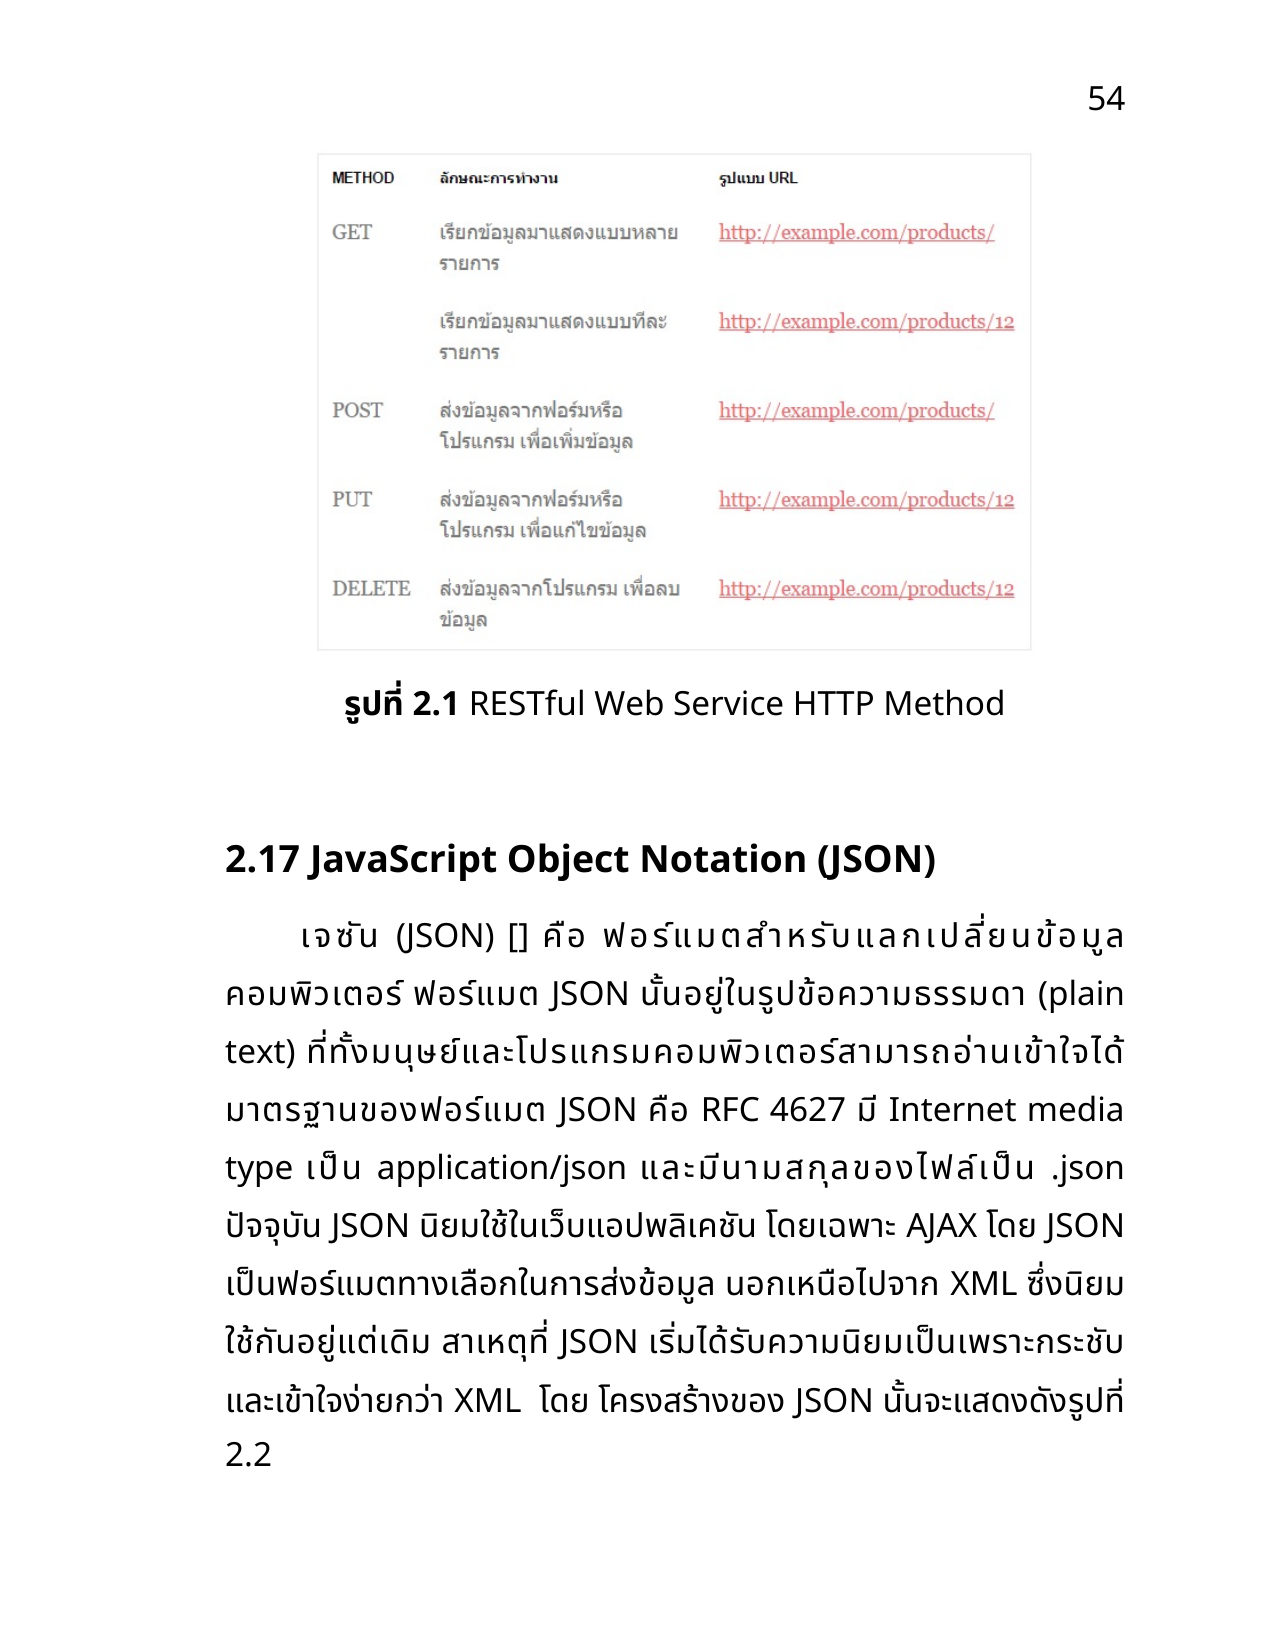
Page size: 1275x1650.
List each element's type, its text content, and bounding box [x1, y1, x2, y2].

text RESTful Web Service HTTP Method [225, 680, 1125, 731]
text เจซัน (JSON) [] คือ ฟอร์แมตสำหรับแลกเปลี่ยนข้อมูลคอมพิวเตอร์ ฟอร์แมต JSON นั้นอยู่ในรูปข้อความธรรมดา (plain text) ที่ทั้งมนุษย์และโปรแกรมคอมพิวเตอร์สามารถอ่านเข้าใจได้มาตรฐานของฟอร์แมต JSON คือ RFC 4627 มี Internet media type เป็น application/json และมีนามสกุลของไฟล์เป็น .json ปัจจุบัน JSON นิยมใช้ในเว็บแอปพลิเคชัน โดยเฉพาะ AJAX โดย JSON เป็นฟอร์แมตทางเลือกในการส่งข้อมูล นอกเหนือไปจาก XML ซึ่งนิยมใช้กันอยู่แต่เดิม สาเหตุที่ JSON เริ่มได้รับความนิยมเป็นเพราะกระชับและเข้าใจง่ายกว่า XML โดย โครงสร้างของ JSON นั้นจะแสดงดังรูปที่ 2.30 [225, 911, 1125, 1477]
list JavaScript Object Notation (JSON) [225, 832, 1125, 883]
picture [314, 150, 1036, 655]
